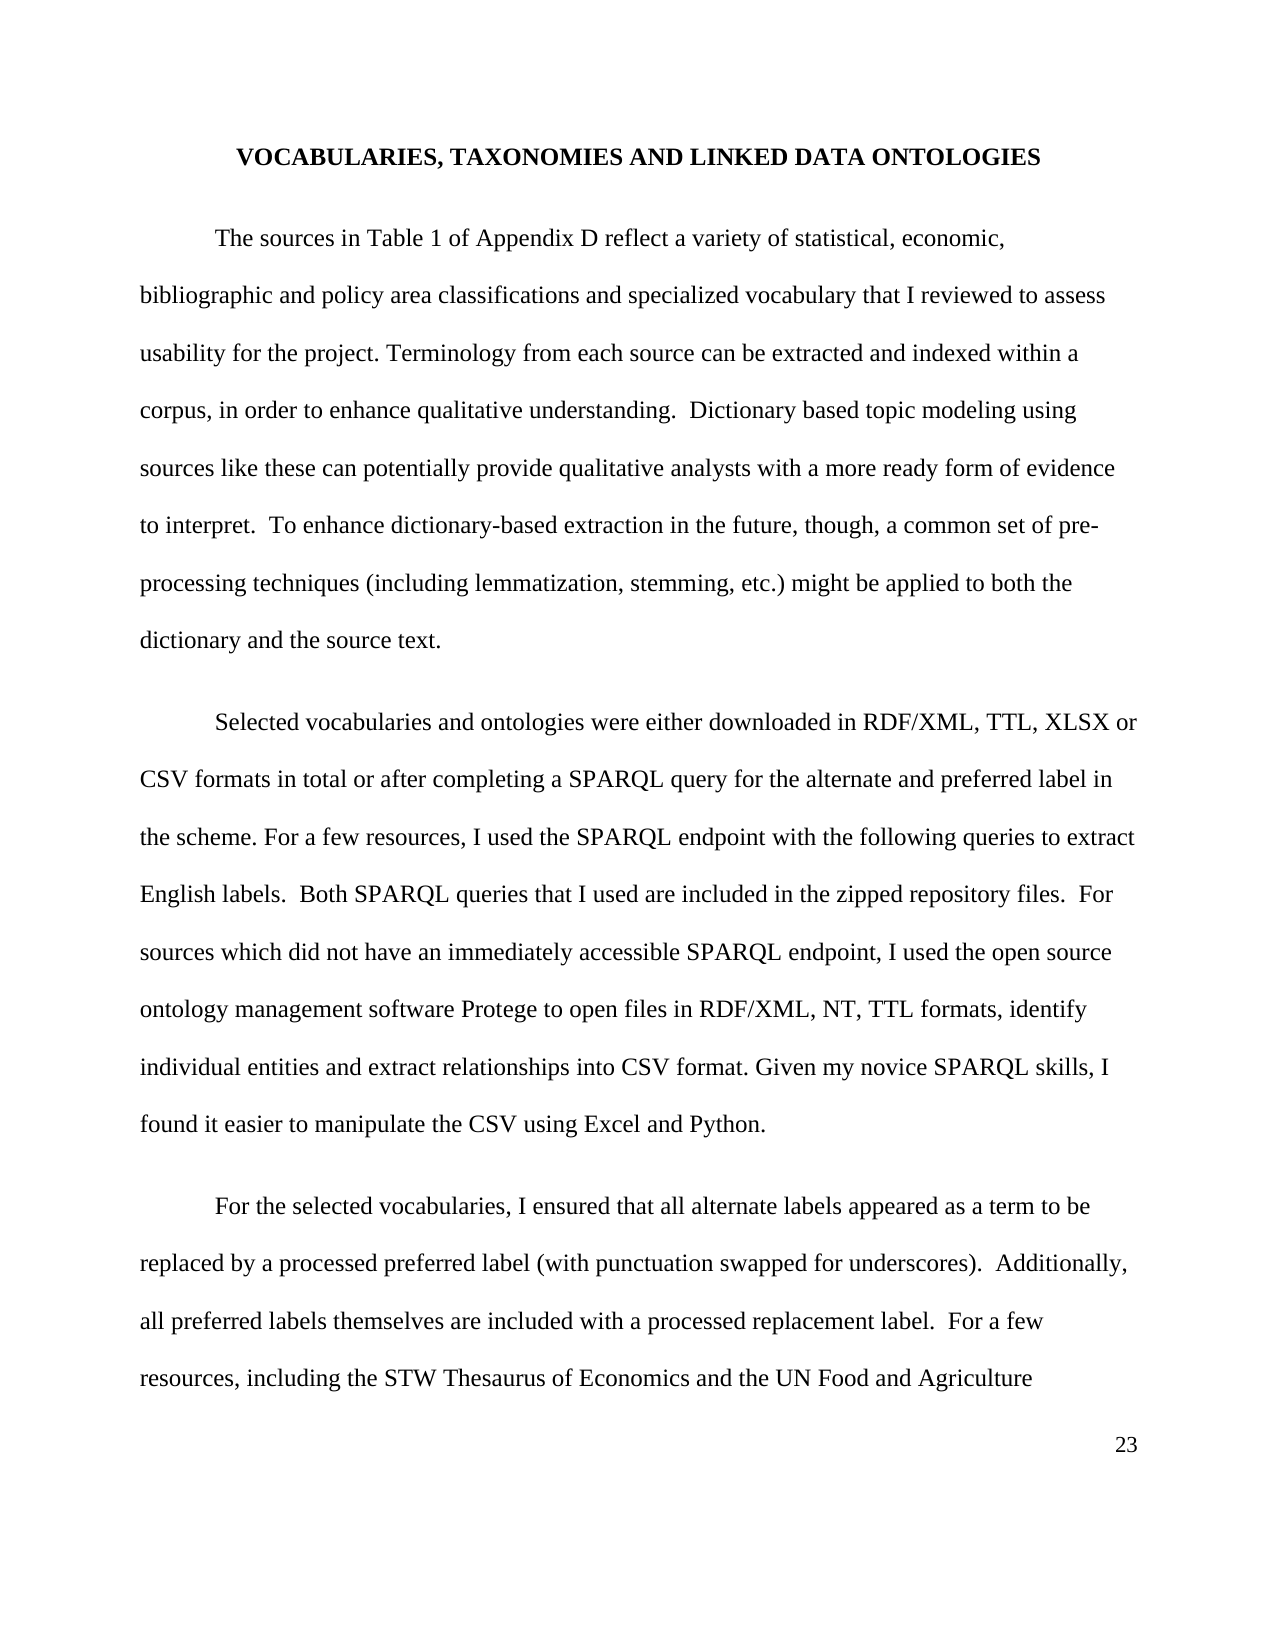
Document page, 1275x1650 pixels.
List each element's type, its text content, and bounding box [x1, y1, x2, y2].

subtitle VOCABULARIES, TAXONOMIES AND LINKED DATA ONTOLOGIES [139, 142, 1137, 170]
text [139, 1191, 1137, 1392]
text The sources in Table 1 of Appendix D reflect a variety of statistical, economic, bibliographic and policy area classifications and specialized vocabulary that I reviewed to assess usability for the project. Terminology from each source can be extracted and indexed within a corpus, in order to enhance qualitative understanding. Dictionary based topic modeling using sources like these can potentially provide qualitative analysts with a more ready form of evidence to interpret. To enhance dictionary-based extraction in the future, though, a common set of pre-processing techniques (including lemmatization, stemming, etc.) might be applied to both the dictionary and the source text. [139, 223, 1137, 654]
text Selected vocabularies and ontologies were either downloaded in RDF/XML, TTL, XLSX or CSV formats in total or after completing a SPARQL query for the alternate and preferred label in the scheme. For a few resources, I used the SPARQL endpoint with the following queries to extract English labels. Both SPARQL queries that I used are included in the zipped repository files. For sources which did not have an immediately accessible SPARQL endpoint, I used the open source ontology management software Protege to open files in RDF/XML, NT, TTL formats, identify individual entities and extract relationships into CSV format. Given my novice SPARQL skills, I found it easier to manipulate the CSV using Excel and Python. [139, 707, 1137, 1138]
